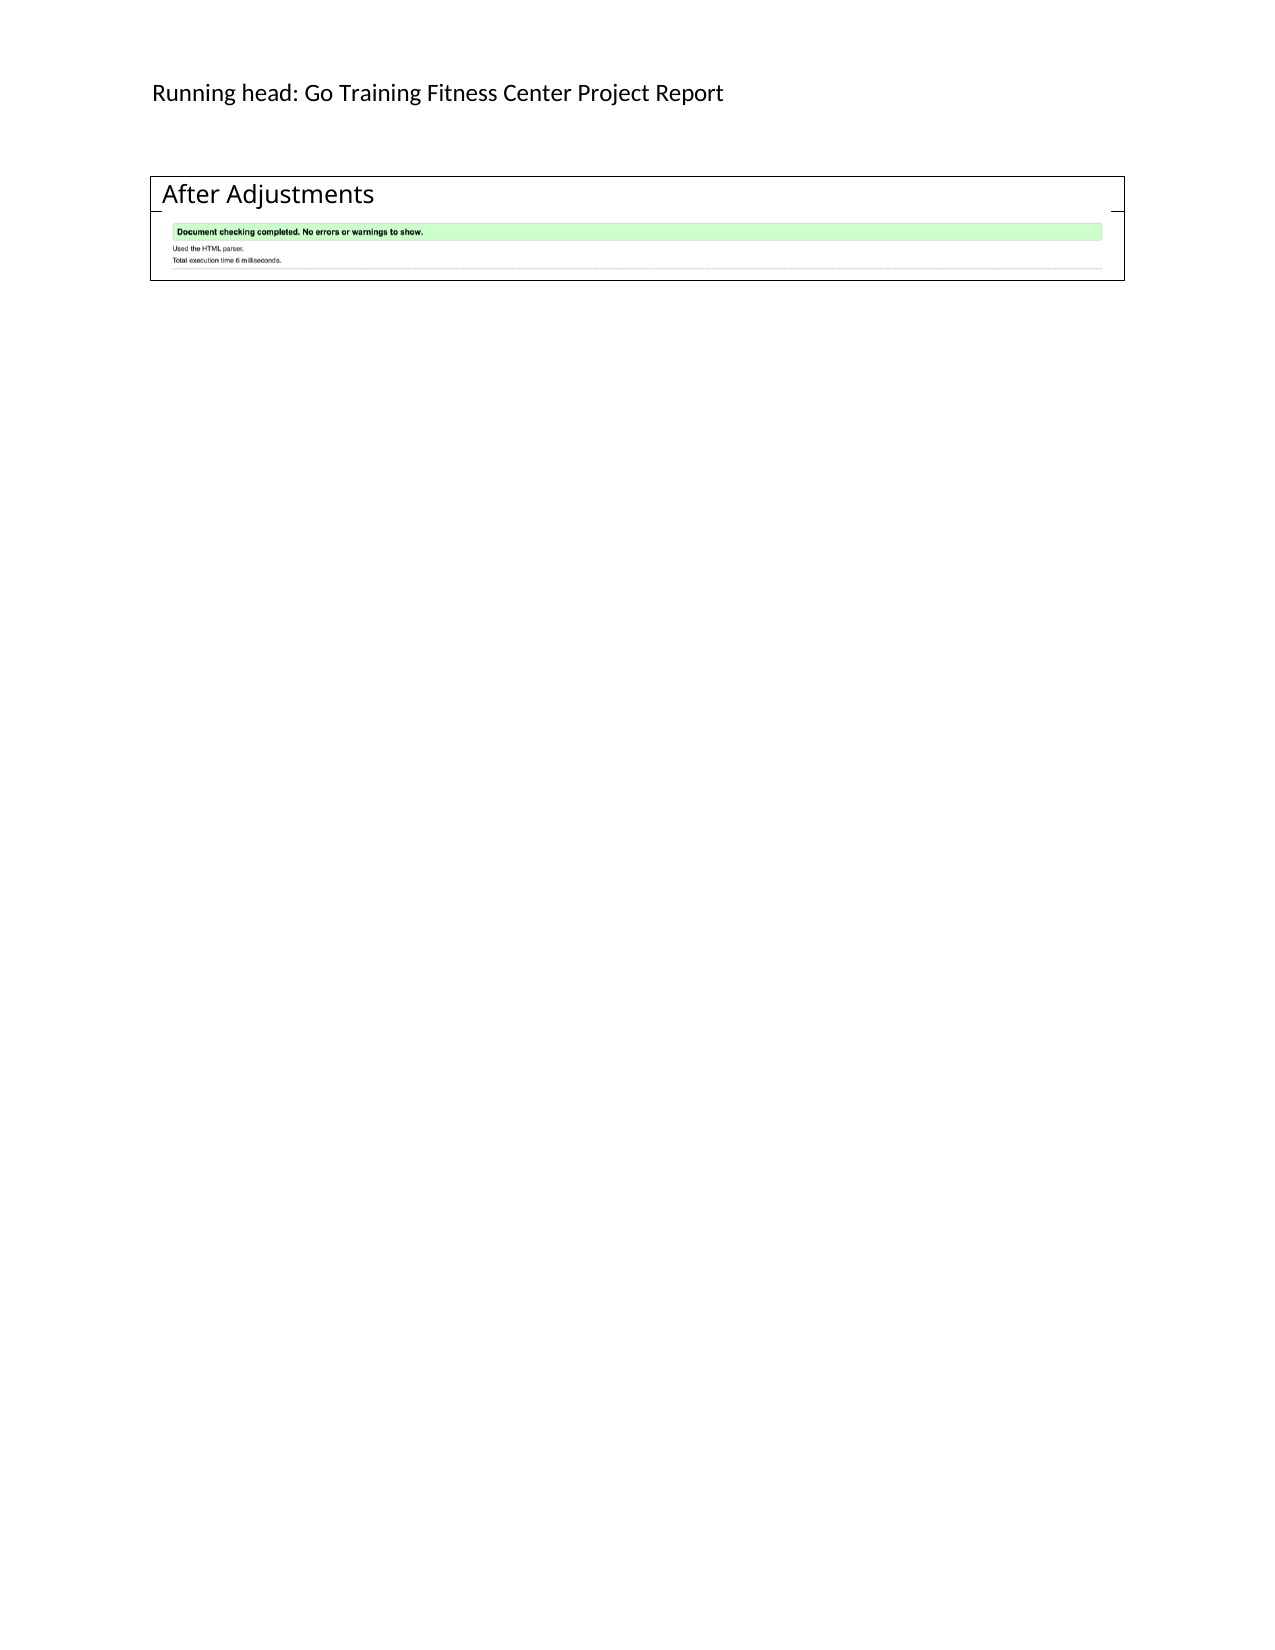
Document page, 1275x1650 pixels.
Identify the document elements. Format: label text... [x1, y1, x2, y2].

picture [161, 211, 1112, 280]
table_cell [1112, 212, 1124, 279]
table_cell [151, 212, 161, 279]
table_cell After Adjustments [151, 177, 1124, 211]
